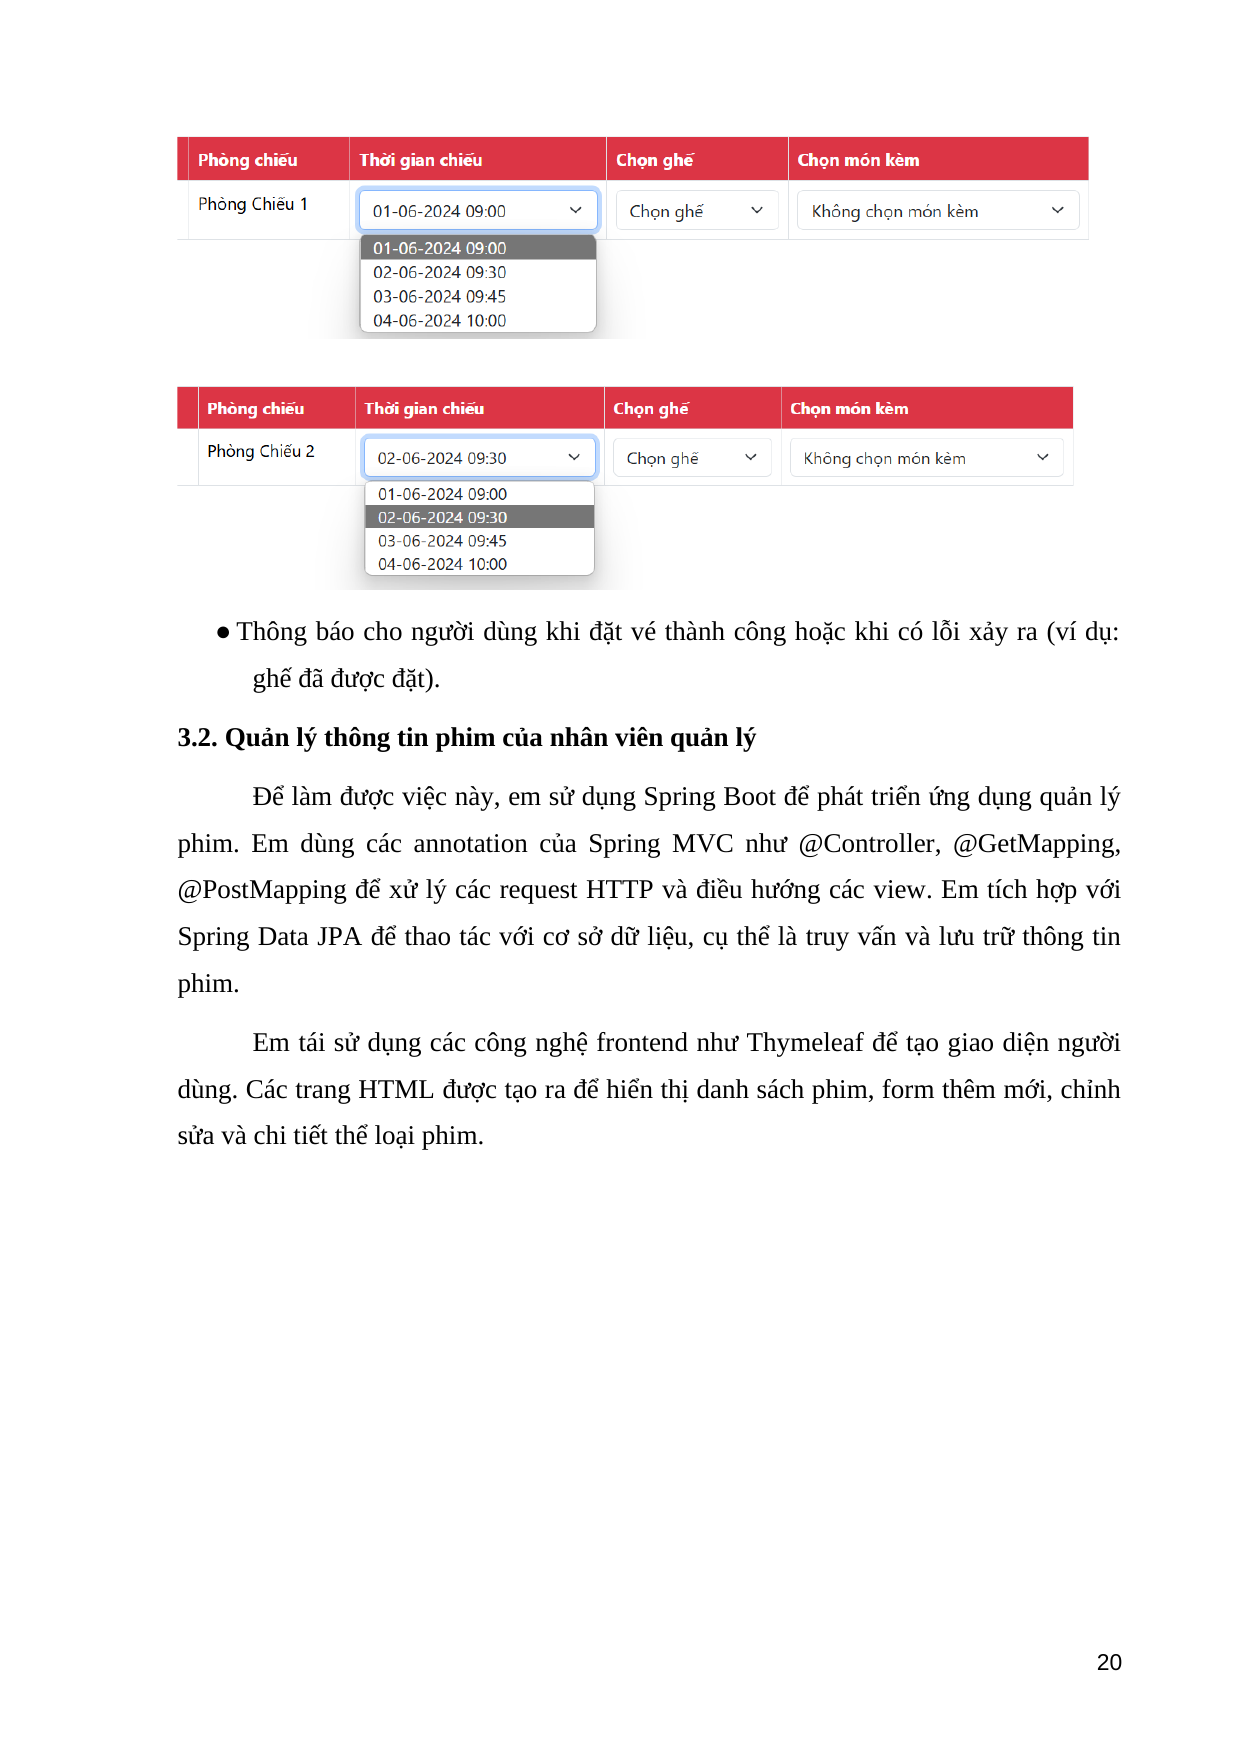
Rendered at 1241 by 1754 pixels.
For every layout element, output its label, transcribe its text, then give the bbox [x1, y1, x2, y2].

text Để làm được việc này, em sử dụng Spring Boot để phát triển ứng dụng quản lý phim. Em dùng các annotation của Spring MVC như @Controller, @GetMapping, @PostMapping để xử lý các request HTTP và điều hướng các view. Em tích hợp với Spring Data JPA để thao tác với cơ sở dữ liệu, cụ thể là truy vấn và lưu trữ thông tin phim. [177, 780, 1122, 998]
subtitle 3.2. Quản lý thông tin phim của nhân viên quản lý [177, 721, 1122, 752]
text Em tái sử dụng các công nghệ frontend như Thymeleaf để tạo giao diện người dùng. Các trang HTML được tạo ra để hiển thị danh sách phim, form thêm mới, chỉnh sửa và chi tiết thể loại phim. [177, 1026, 1122, 1151]
list Thông báo cho người dùng khi đặt vé thành công hoặc khi có lỗi xảy ra (ví dụ: ghế đã được đặt). [215, 615, 1122, 693]
picture [177, 364, 1118, 590]
picture [177, 118, 1118, 339]
